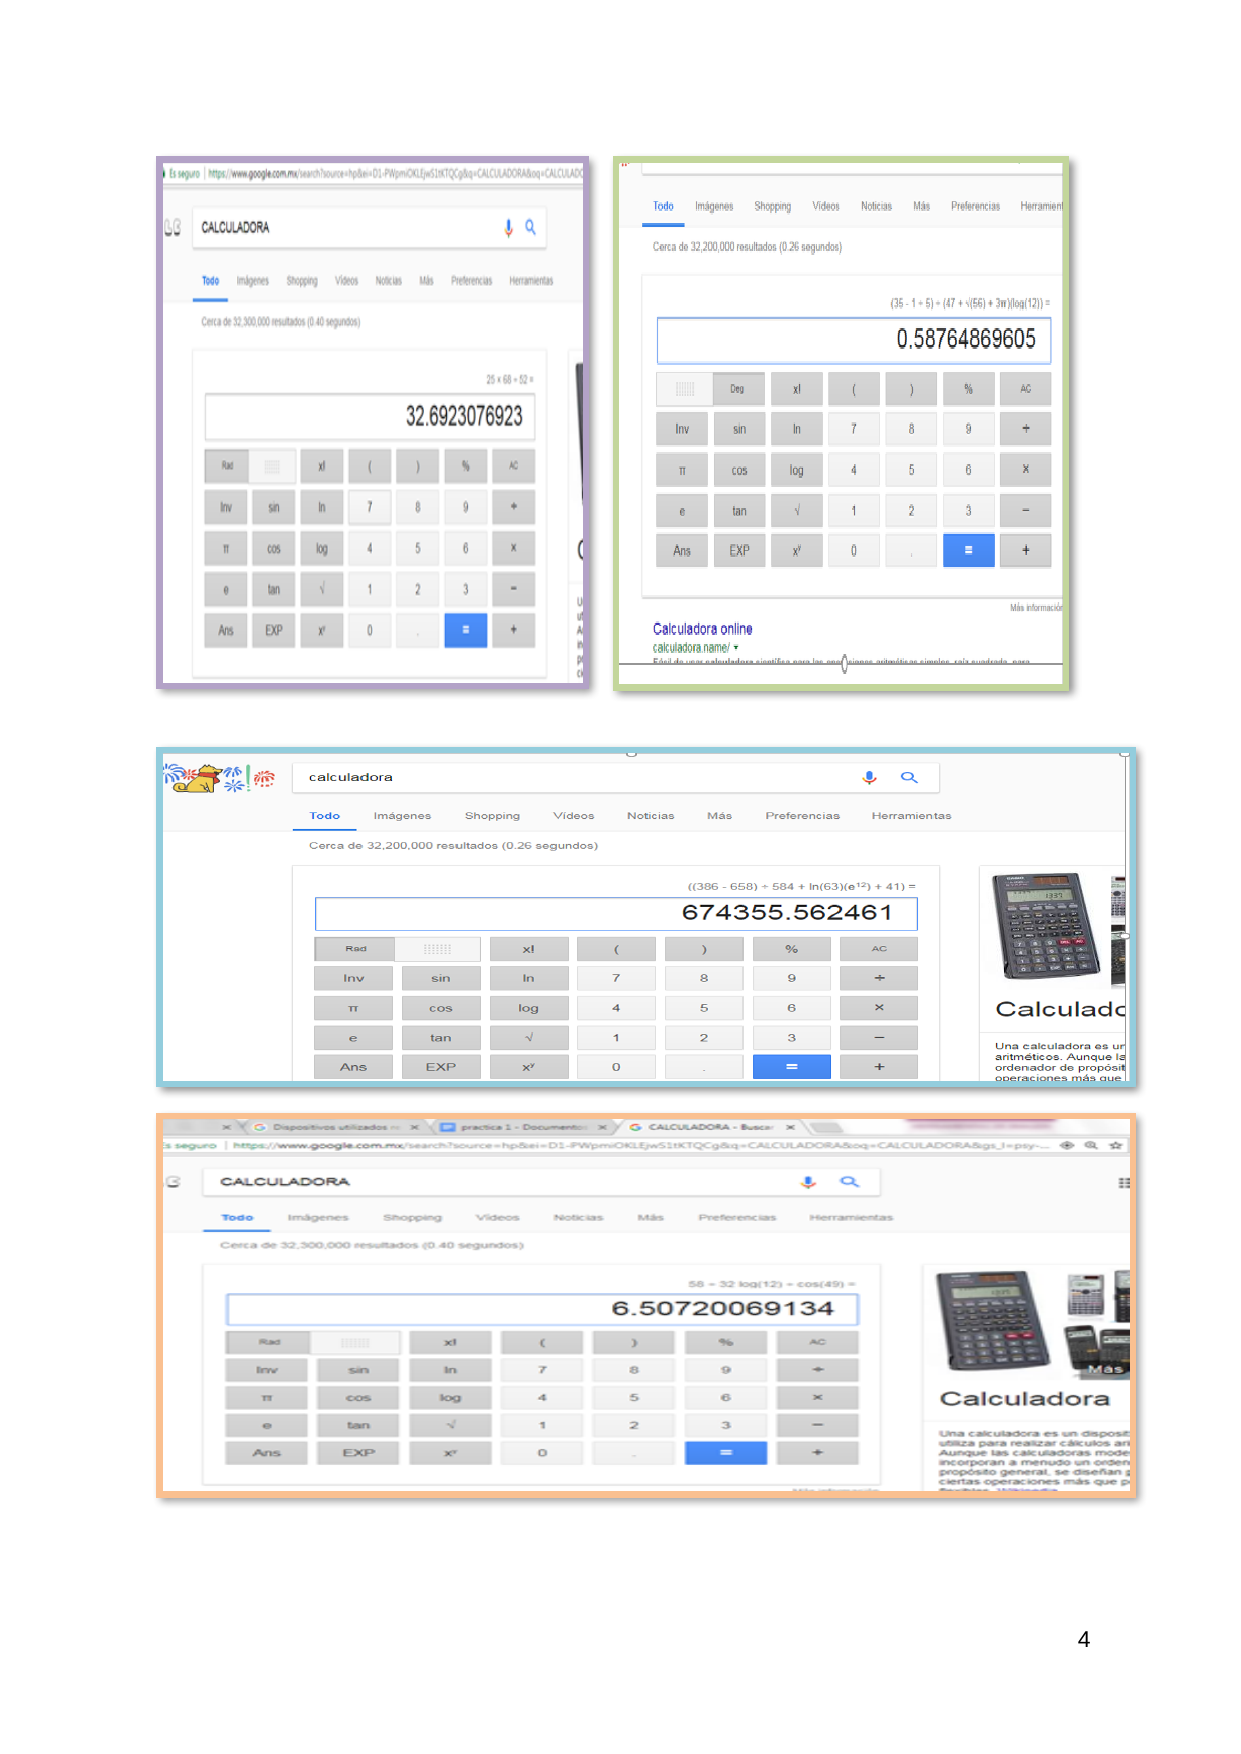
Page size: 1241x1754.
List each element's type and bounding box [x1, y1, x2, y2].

picture [163, 163, 583, 683]
picture [619, 163, 1063, 684]
picture [163, 1119, 1130, 1491]
picture [163, 753, 1130, 1081]
